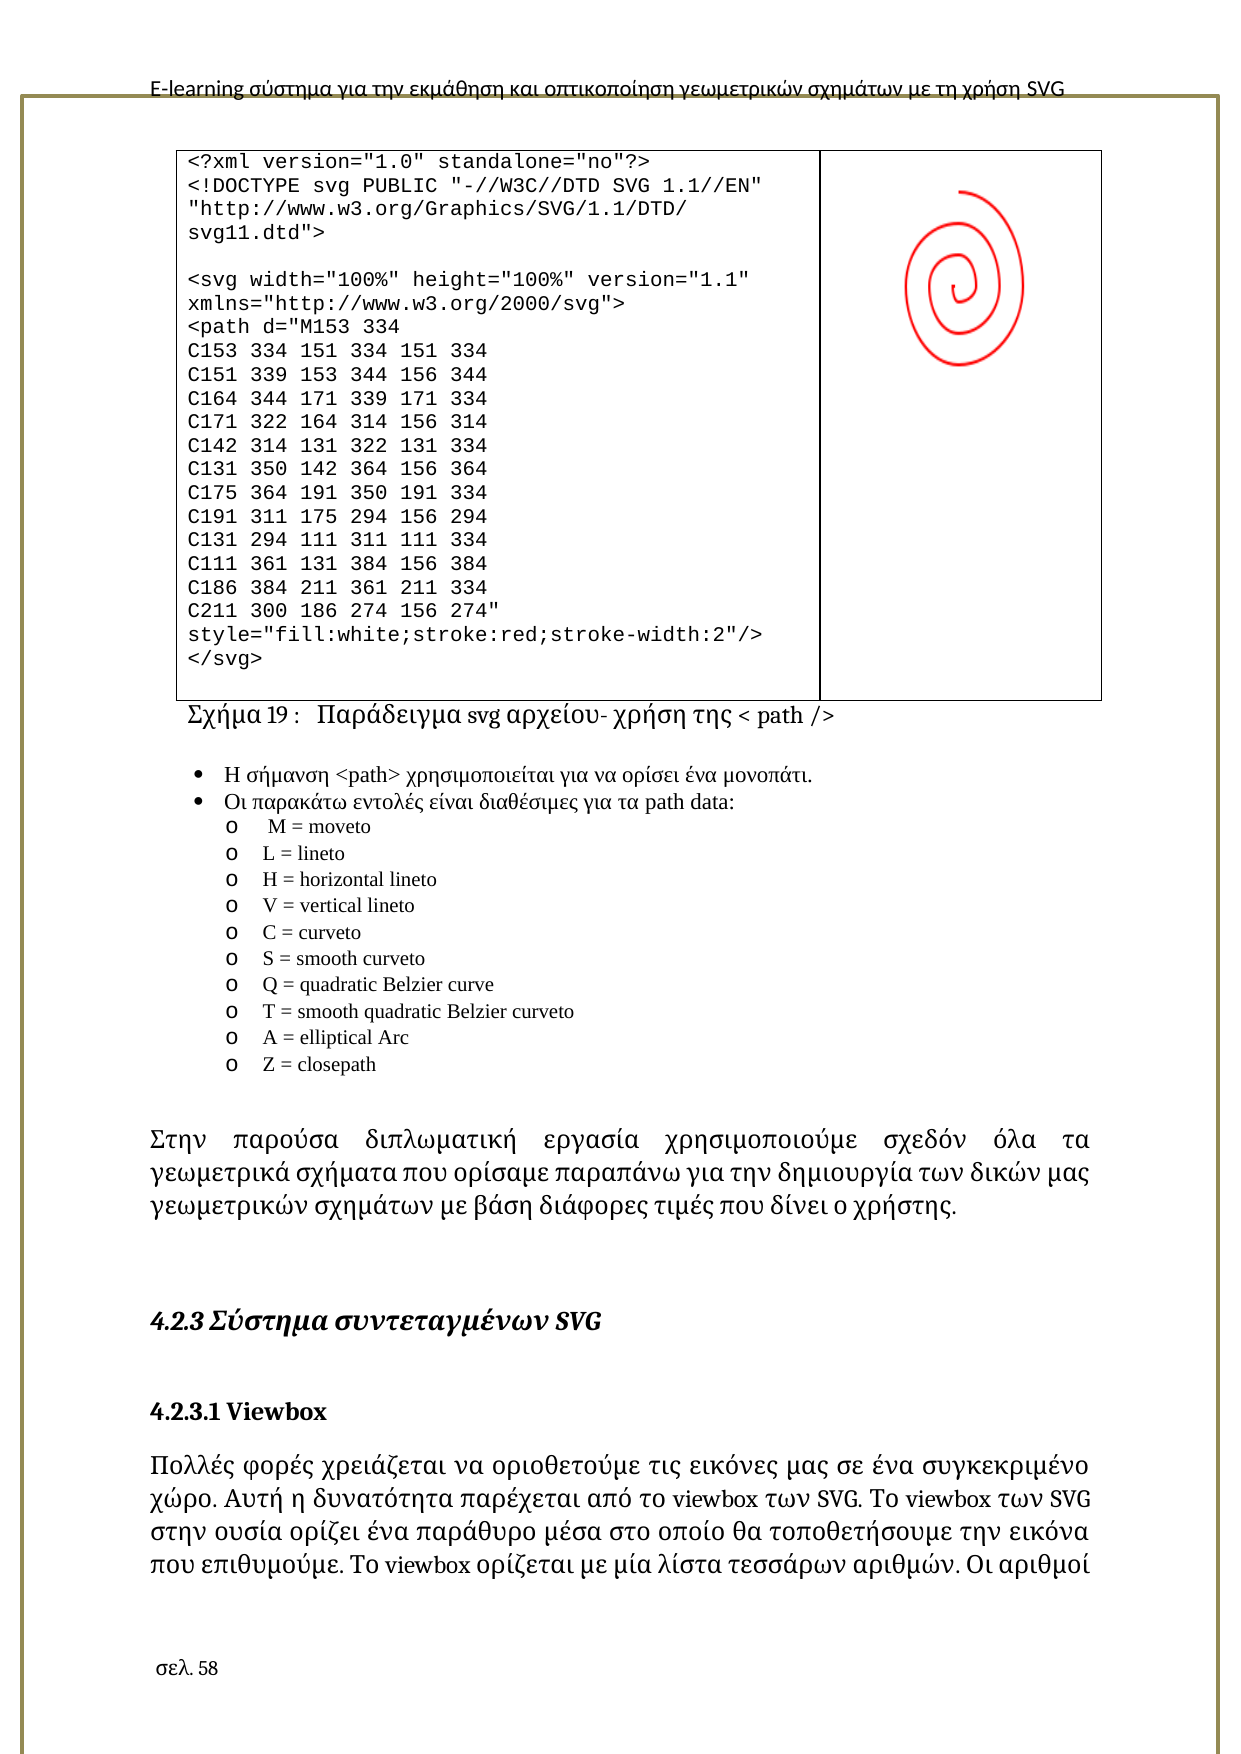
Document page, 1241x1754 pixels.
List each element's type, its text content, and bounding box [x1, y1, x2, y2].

list Σχήμα 19 : Παράδειγμα svg αρχείου- χρήση της < path /> [187, 701, 751, 730]
list V = vertical lineto [225, 893, 1090, 920]
list Η σήμανση <path> χρησιμοποιείται για να ορίσει ένα μονοπάτι. [194, 762, 1090, 788]
table_header <?xml version="1.0" standalone="no"?> <!DOCTYPE svg PUBLIC "-//W3C//DTD SVG 1.1//EN" "http://www.w3.org/Graphics/SVG/1.1/DTD/svg11.dtd"> <svg width="100%" height="100%" version="1.1" xmlns="http://www.w3.org/2000/svg"> <path d="M153 334 C153 334 151 334 151 334 C151 339 153 344 156 344 C164 344 171 339 171 334 C171 322 164 314 156 314 C142 314 131 322 131 334 C131 350 142 364 156 364 C175 364 191 350 191 334 C191 311 175 294 156 294 C131 294 111 311 111 334 C111 361 131 384 156 384 C186 384 211 361 211 334 C211 300 186 274 156 274" style="fill:white;stroke:red;stroke-width:2"/> </svg> [177, 151, 819, 700]
list S = smooth curveto [225, 946, 1090, 972]
list C = curveto [225, 920, 1090, 946]
list Σχήμα 19 : Παράδειγμα svg αρχείου- χρήση της < path /> [757, 701, 1090, 730]
text Στην παρούσα διπλωματική εργασία χρησιμοποιούμε σχεδόν όλα τα γεωμετρικά σχήματα που ορίσαμε παραπάνω για την δημιουργία των δικών μας γεωμετρικών σχημάτων με βάση διάφορες τιμές που δίνει ο χρήστης. [150, 1126, 1090, 1221]
list Οι παρακάτω εντολές είναι διαθέσιμες για τα path data: [194, 788, 1090, 814]
list A = elliptical Arc [225, 1025, 1090, 1051]
subtitle 4.2.3 Σύστημα συντεταγμένων SVG [150, 1306, 1090, 1337]
list H = horizontal lineto [225, 867, 1090, 893]
table_header [821, 151, 1101, 700]
list Z = closepath [225, 1051, 1090, 1078]
list L = lineto [225, 841, 1090, 867]
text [150, 1452, 1090, 1580]
list M = moveto [225, 814, 1090, 841]
list T = smooth quadratic Belzier curveto [225, 999, 1090, 1025]
picture [831, 151, 1097, 442]
text 4.2.3.1 Viewbox [150, 1397, 1090, 1427]
list Q = quadratic Belzier curve [225, 972, 1090, 999]
